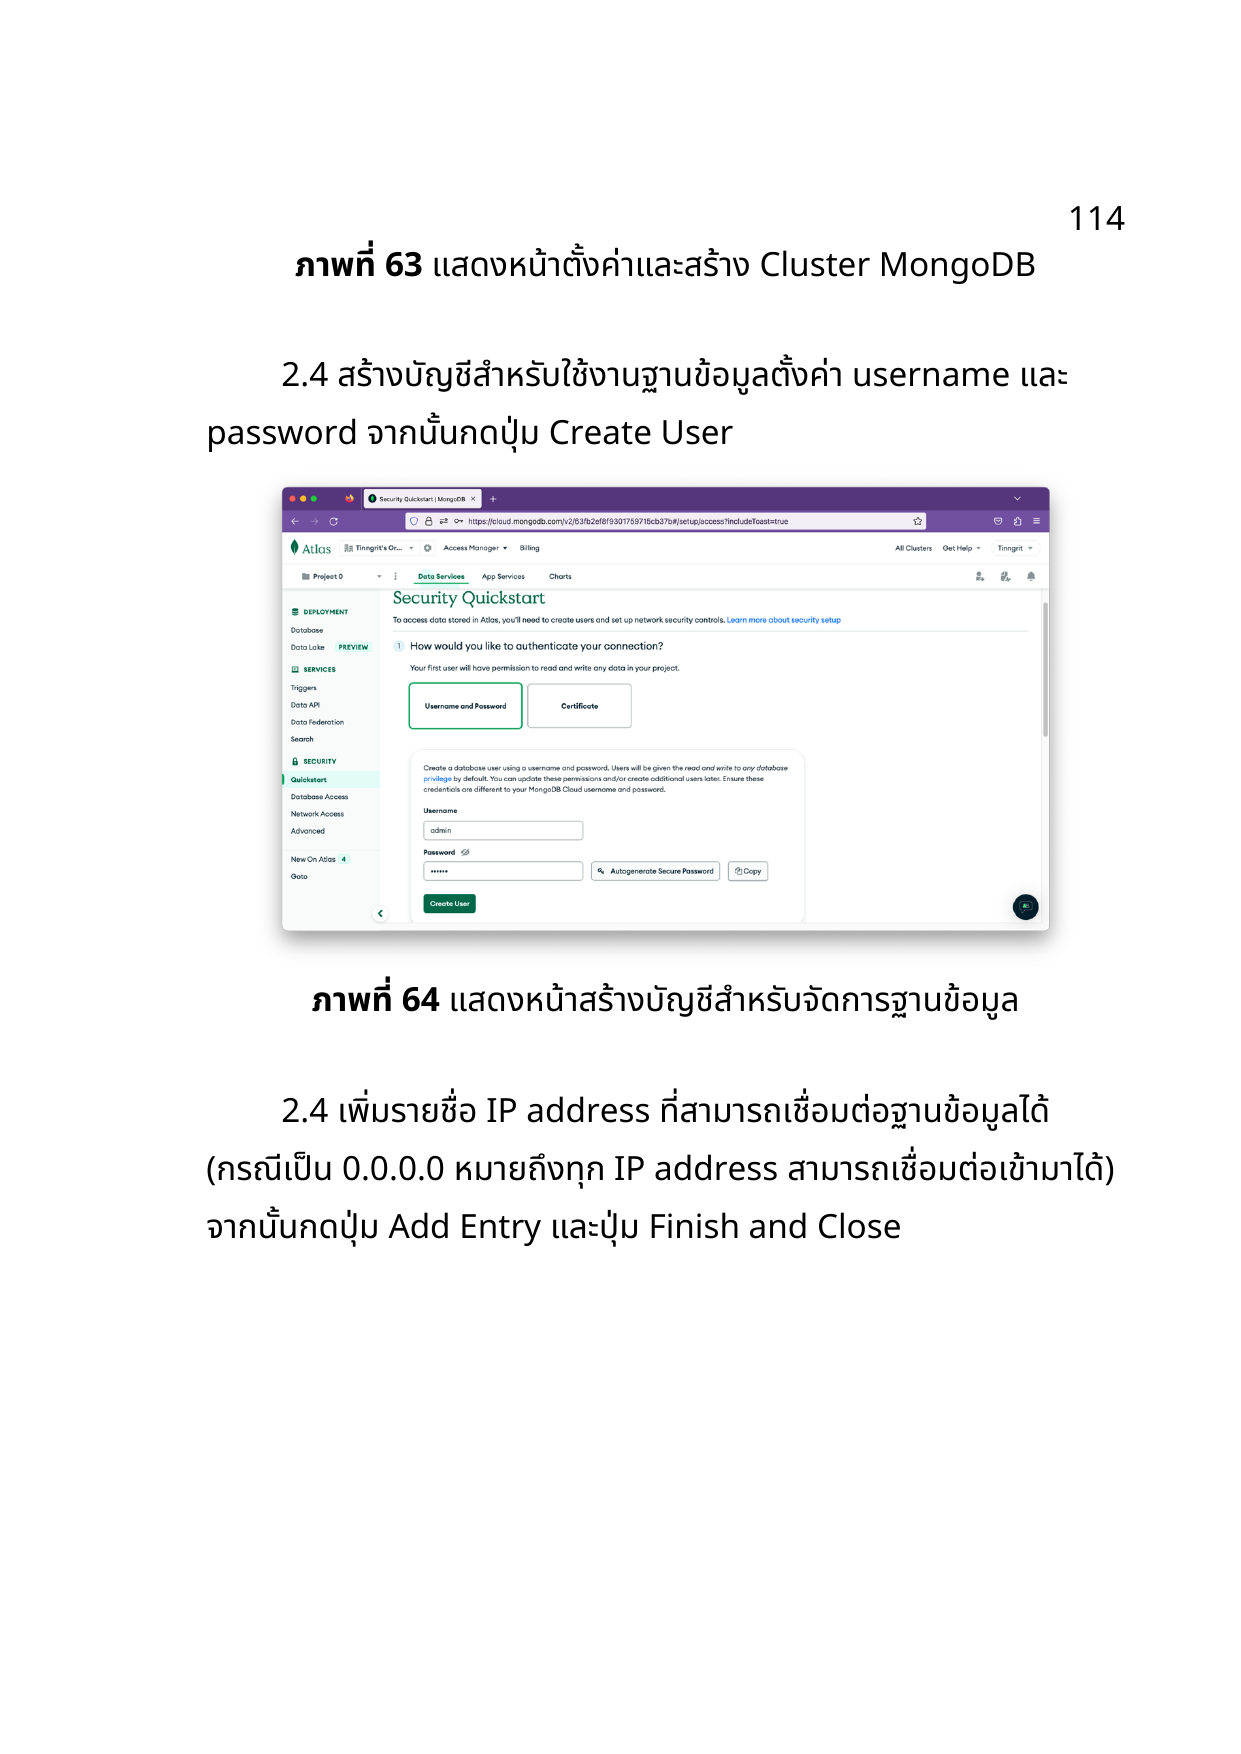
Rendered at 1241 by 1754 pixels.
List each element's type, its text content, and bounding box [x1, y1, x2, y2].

text ภาพที่ 63 แสดงหน้าตั้งค่าและสร้าง Cluster MongoDB [206, 240, 1125, 291]
text ภาพที่ 64 แสดงหน้าสร้างบัญชีสำหรับจัดการฐานข้อมูล [206, 976, 1125, 1027]
text 2.4 สร้างบัญชีสำหรับใช้งานฐานข้อมูลตั้งค่า username และ password จากนั้นกดปุ่ม Create User [206, 351, 1125, 459]
picture [252, 467, 1079, 970]
text 2.4 เพิ่มรายชื่อ IP address ที่สามารถเชื่อมต่อฐานข้อมูลได้ (กรณีเป็น 0.0.0.0 หมายถึงทุก IP address สามารถเชื่อมต่อเข้ามาได้) จากนั้นกดปุ่ม Add Entry และปุ่ม Finish and Close [206, 1086, 1125, 1253]
